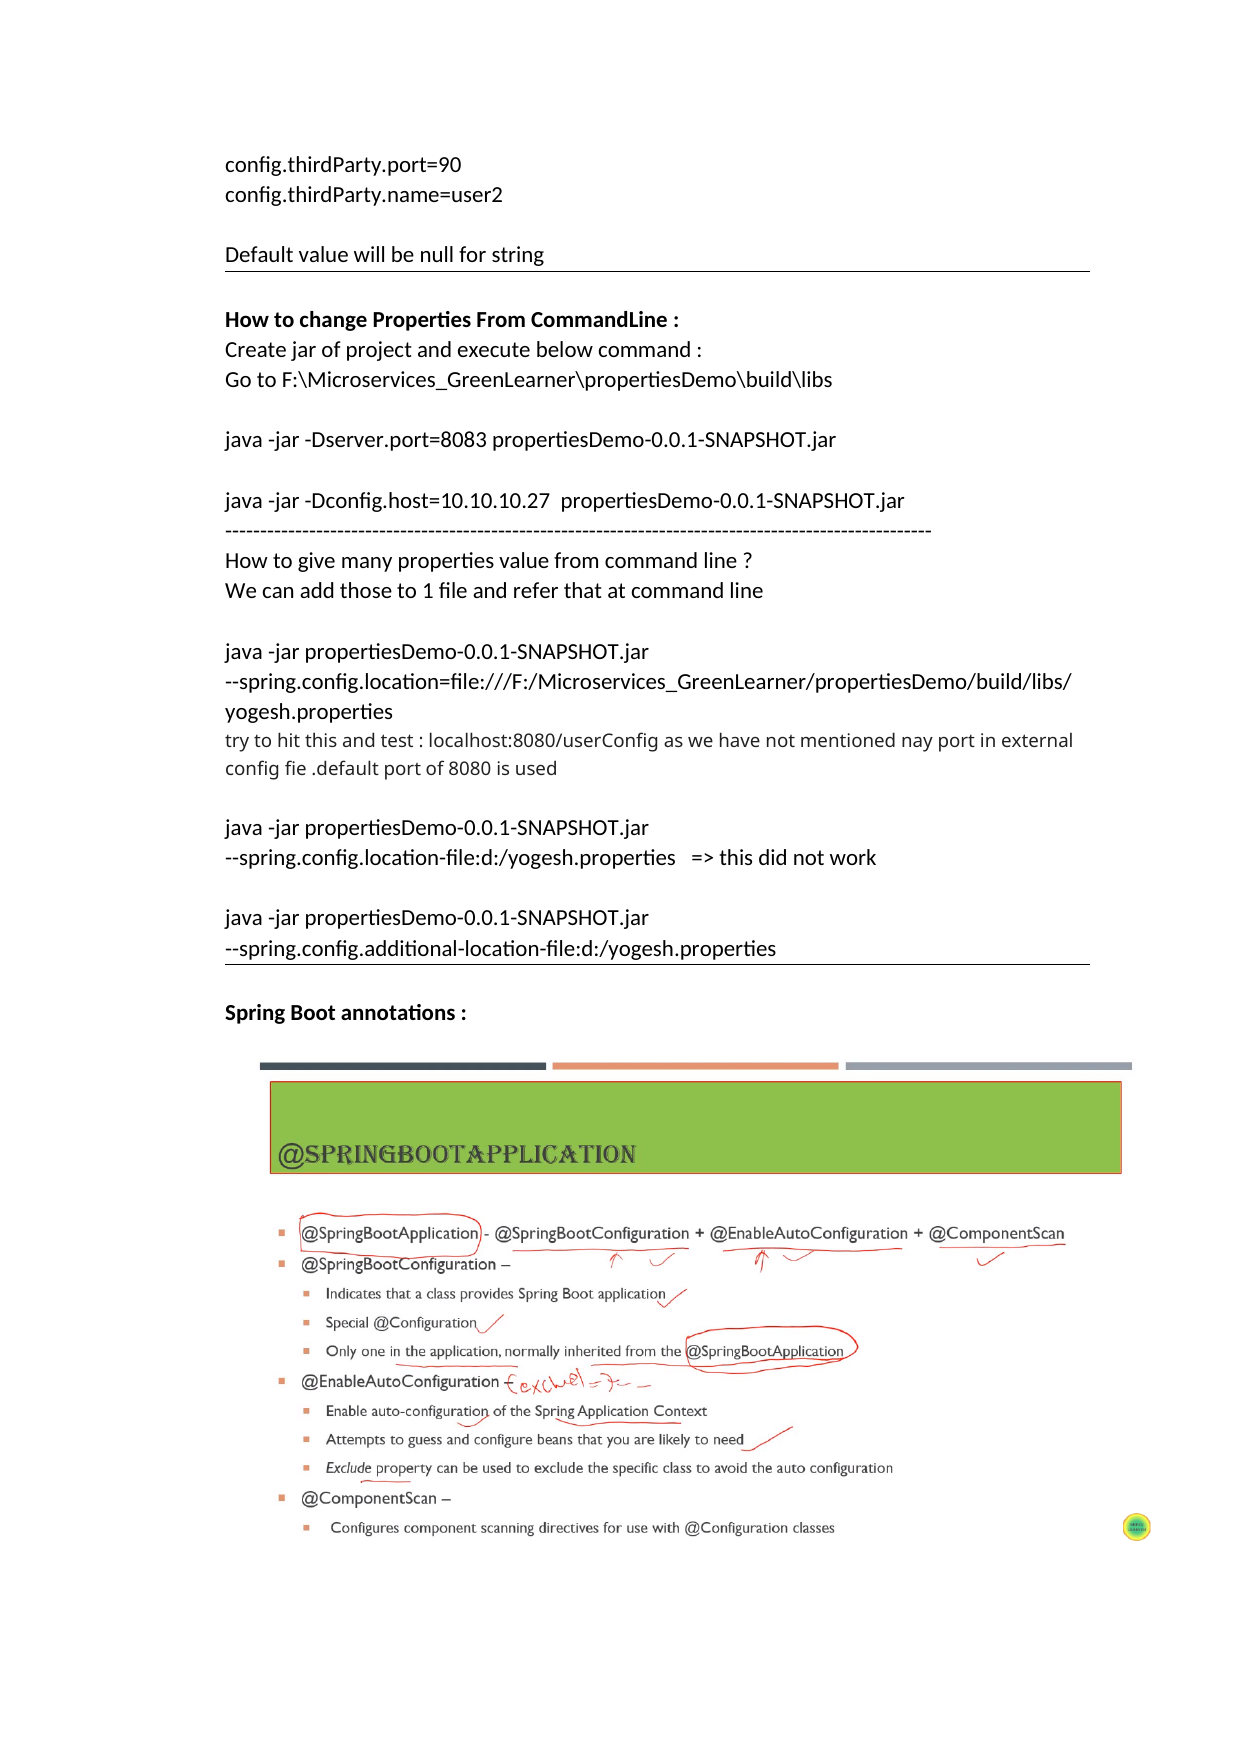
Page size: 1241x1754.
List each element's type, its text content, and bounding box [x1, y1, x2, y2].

list config.thirdParty.port=90 [225, 150, 1090, 178]
list java -jar -Dconfig.host=10.10.10.27 propertiesDemo-0.0.1-SNAPSHOT.jar ----------------------------------------------------------------------------------------------------- [225, 486, 1090, 544]
list Spring Boot annotations : [225, 998, 1090, 1026]
list Create jar of project and execute below command : [225, 335, 1090, 363]
list java -jar -Dserver.port=8083 propertiesDemo-0.0.1-SNAPSHOT.jar [225, 426, 1090, 453]
list try to hit this and test : localhost:8080/userConfig as we have not mentioned nay port in external config fie .default port of 8080 is used [225, 728, 1090, 781]
list Default value will be null for string [225, 241, 1090, 271]
list How to change Properties From CommandLine : [225, 305, 1090, 333]
picture [225, 1027, 1166, 1557]
list java -jar propertiesDemo-0.0.1-SNAPSHOT.jar --spring.config.additional-location-file:d:/yogesh.properties [225, 903, 1090, 964]
list Go to F:\Microservices_GreenLearner\propertiesDemo\build\libs [225, 365, 1090, 393]
list java -jar propertiesDemo-0.0.1-SNAPSHOT.jar --spring.config.location=file:///F:/Microservices_GreenLearner/propertiesDemo/build/libs/yogesh.properties [225, 637, 1090, 725]
list java -jar propertiesDemo-0.0.1-SNAPSHOT.jar --spring.config.location-file:d:/yogesh.properties => this did not work [225, 813, 1090, 871]
list How to give many properties value from command line ? [225, 546, 1090, 574]
list We can add those to 1 file and refer that at command line [225, 577, 1090, 604]
list config.thirdParty.name=user2 [225, 180, 1090, 208]
